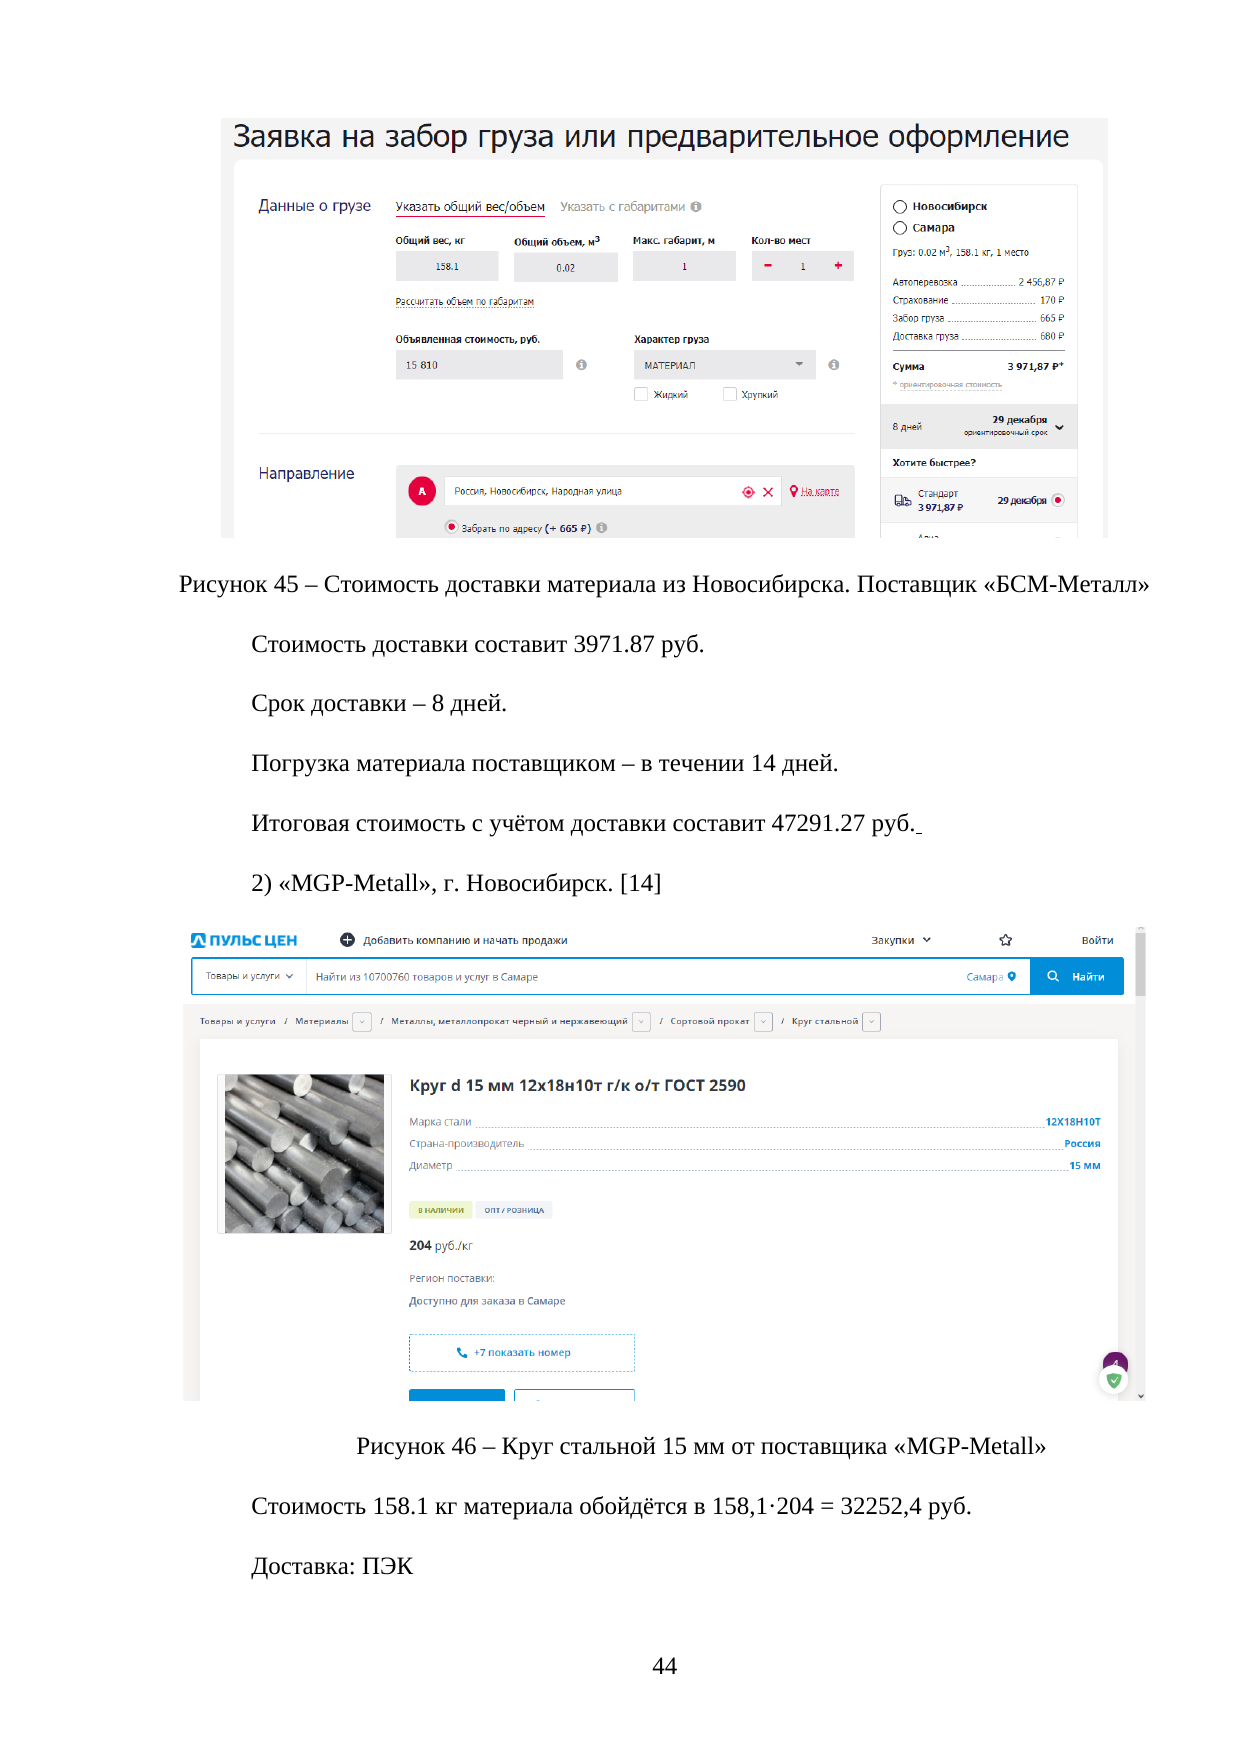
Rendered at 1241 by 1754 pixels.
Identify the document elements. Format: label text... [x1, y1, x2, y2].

text Стоимость доставки составит 3971.87 руб. [177, 629, 1152, 657]
text Итоговая стоимость с учётом доставки составит 47291.27 руб. [177, 808, 1152, 837]
text Срок доставки – 8 дней. [177, 688, 1152, 717]
text Рисунок 45 – Стоимость доставки материала из Новосибирска. Поставщик «БСМ-Металл» [177, 569, 1152, 598]
picture [183, 927, 1146, 1401]
text Доставка: ПЭК [177, 1551, 1152, 1580]
text Погрузка материала поставщиком – в течении 14 дней. [177, 748, 1152, 777]
picture [220, 118, 1109, 538]
text 2) «MGP-Metall», г. Новосибирск. [14] [177, 868, 1152, 897]
text Рисунок 46 – Круг стальной 15 мм от поставщика «MGP-Metall» [177, 1431, 1152, 1460]
text Стоимость 158.1 кг материала обойдётся в 158,1·204 = 32252,4 руб. [177, 1491, 1152, 1520]
